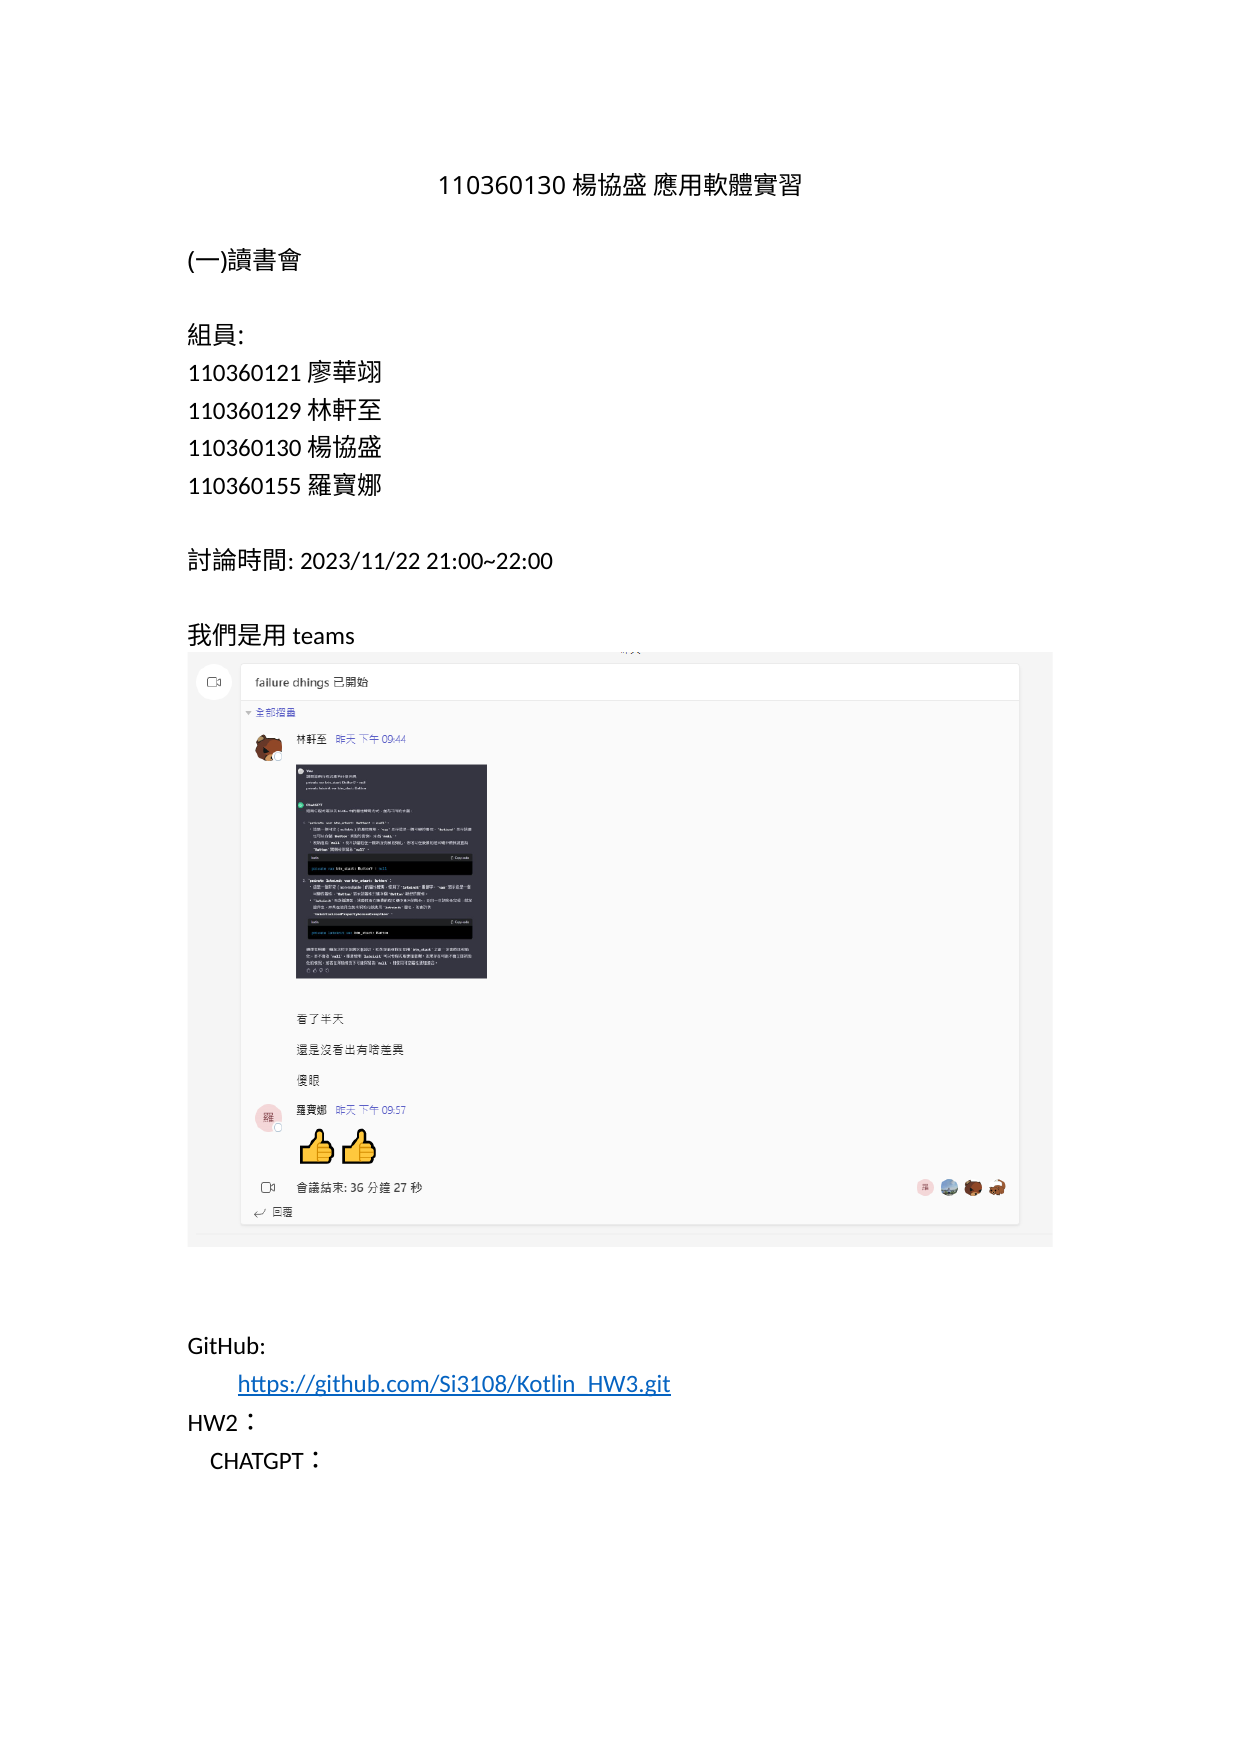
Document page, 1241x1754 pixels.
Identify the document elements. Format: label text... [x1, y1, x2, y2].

picture [187, 652, 1053, 1247]
text 110360130 楊協盛 應用軟體實習 [187, 164, 1053, 202]
text (一)讀書會 組員: 110360121 廖華翊 110360129 林軒至 110360130 楊協盛 110360155 羅寶娜 討論時間: 2023/11/22 21:00~22:00 我們是用teams GitHub: https://github.com/Si3108/Kotlin_HW3.git HW2： CHATGPT： [187, 1247, 1053, 1477]
text (一)讀書會 組員: 110360121 廖華翊 110360129 林軒至 110360130 楊協盛 110360155 羅寶娜 討論時間: 2023/11/22 21:00~22:00 我們是用teams GitHub: https://github.com/Si3108/Kotlin_HW3.git HW2： CHATGPT： [187, 239, 1053, 652]
